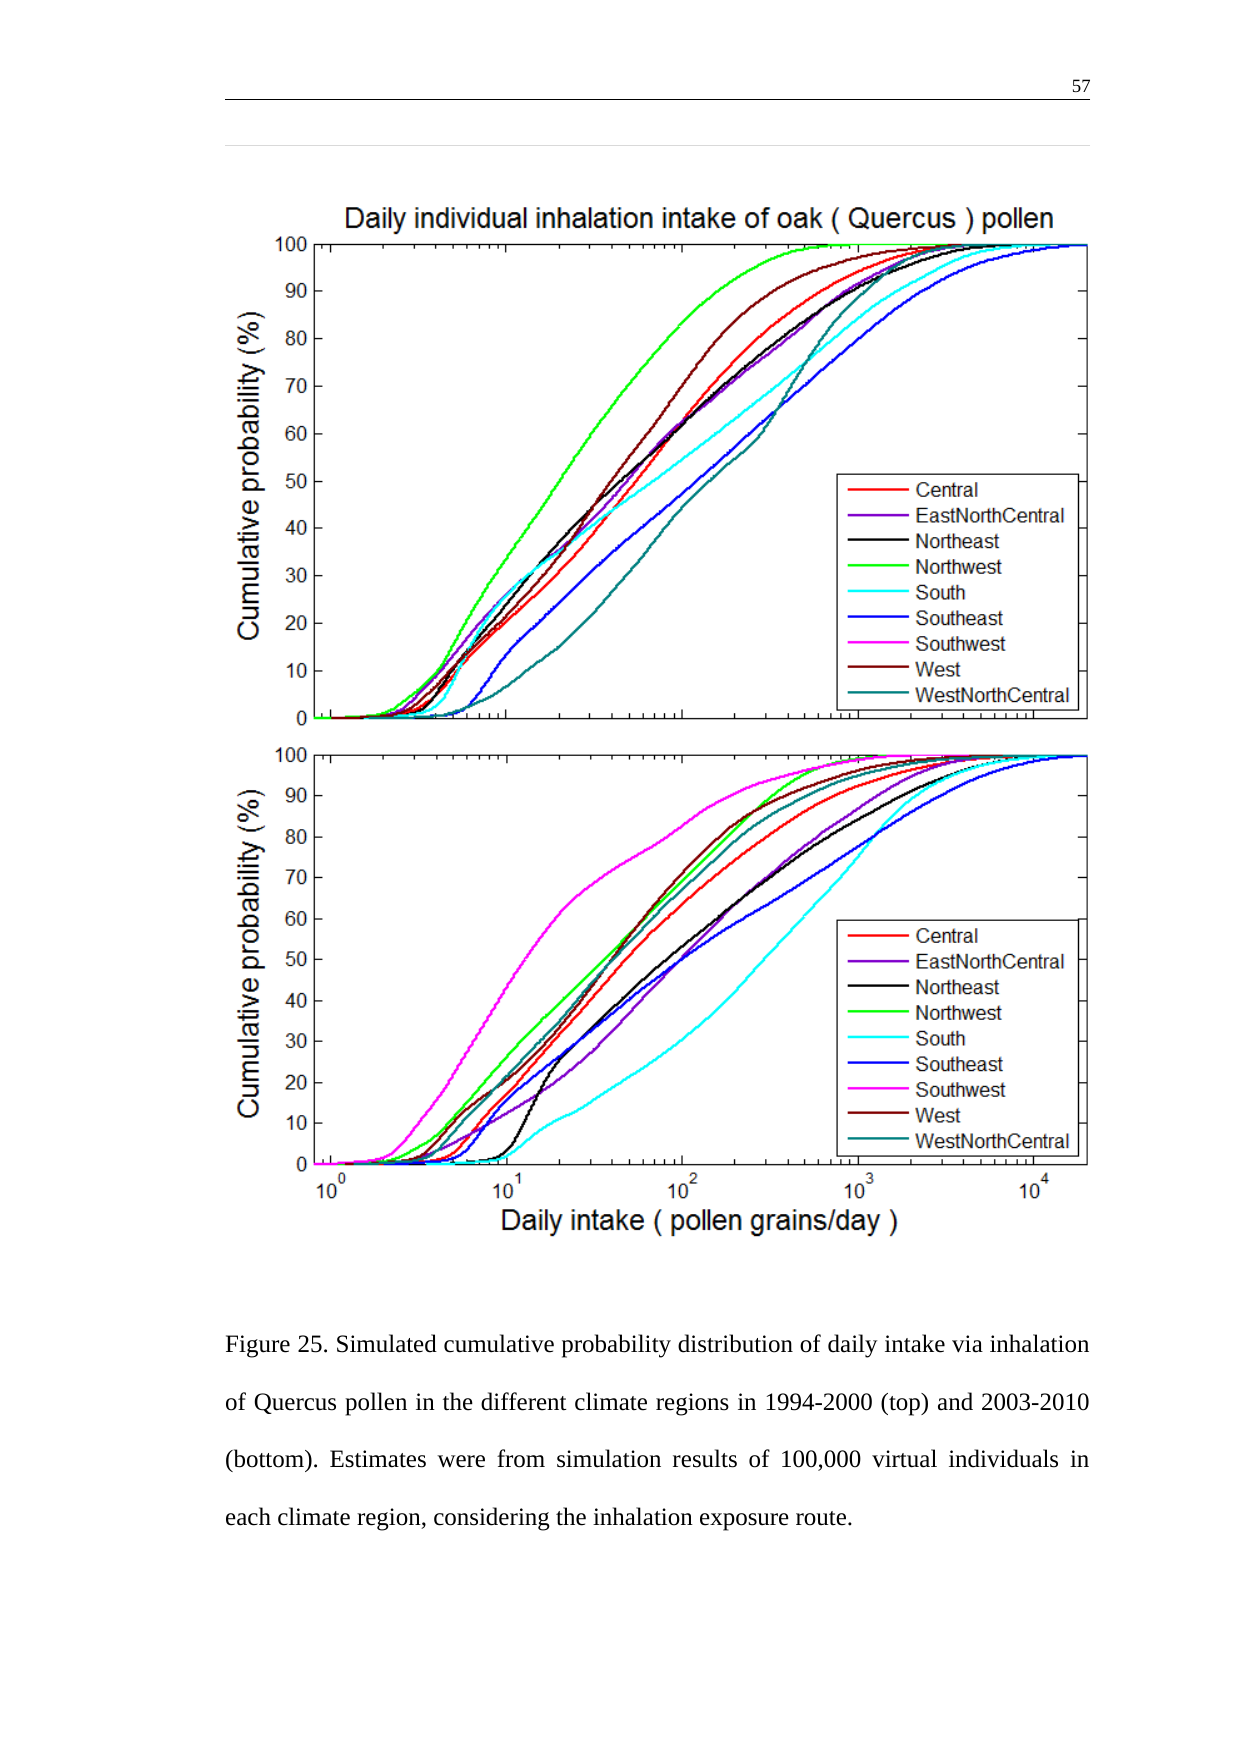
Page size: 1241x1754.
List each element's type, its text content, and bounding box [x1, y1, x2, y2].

picture [225, 168, 1088, 1301]
text Figure 25. Simulated cumulative probability distribution of daily intake via inhalation of Quercus pollen in the different climate regions in 1994-2000 (top) and 2003-2010 (bottom). Estimates were from simulation results of 100,000 virtual individuals in each climate region, considering the inhalation exposure route. [225, 1329, 1090, 1531]
